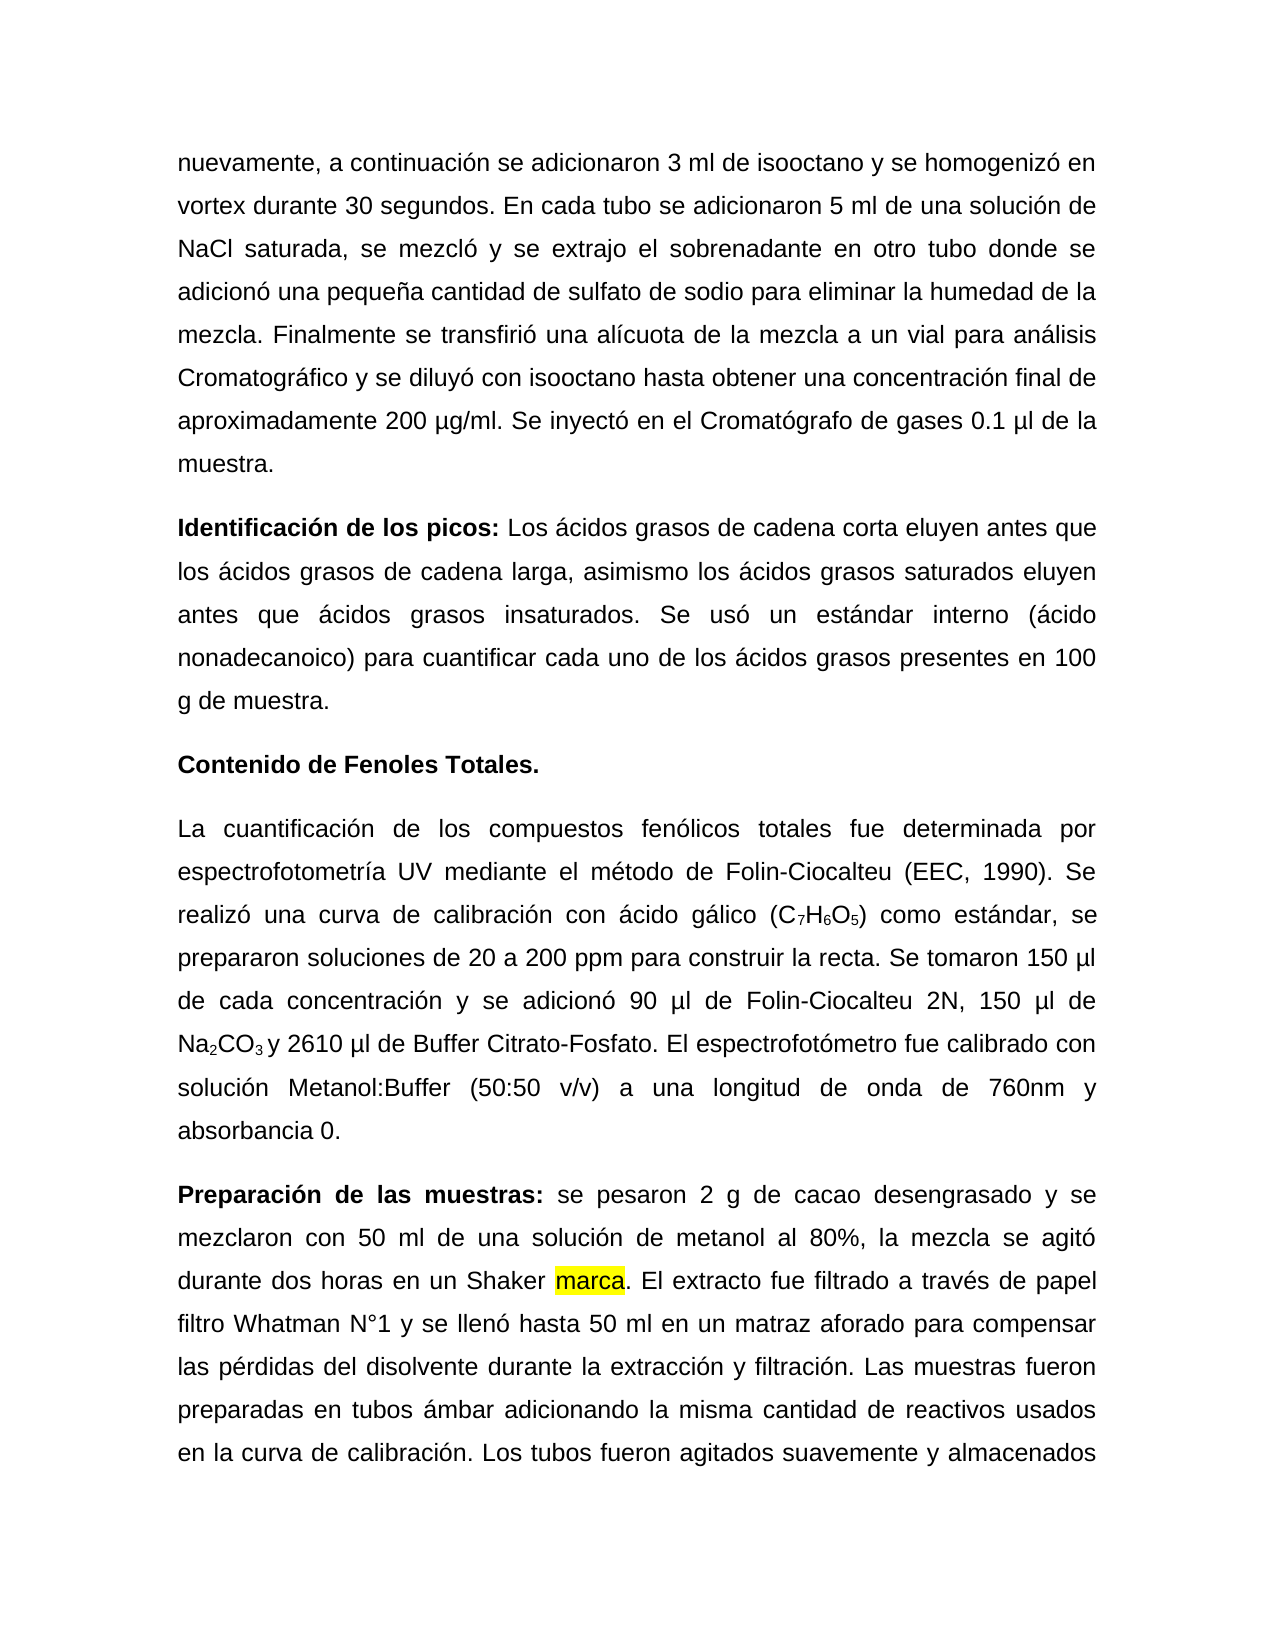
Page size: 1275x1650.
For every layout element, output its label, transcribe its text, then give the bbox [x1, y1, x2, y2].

text Contenido de Fenoles Totales. [177, 750, 1098, 779]
text La cuantificación de los compuestos fenólicos totales fue determinada por espectrofotometría UV mediante el método de Folin-Ciocalteu (EEC, 1990). Se realizó una curva de calibración con ácido gálico (C7H6O5) como estándar, se prepararon soluciones de 20 a 200 ppm para construir la recta. Se tomaron 150 µl de cada concentración y se adicionó 90 µl de Folin-Ciocalteu 2N, 150 µl de Na2CO3 y 2610 µl de Buffer Citrato-Fosfato. El espectrofotómetro fue calibrado con solución Metanol:Buffer (50:50 v/v) a una longitud de onda de 760nm y absorbancia 0. [177, 814, 1098, 1144]
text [177, 1180, 1098, 1467]
text Identificación de los picos: Los ácidos grasos de cadena corta eluyen antes que los ácidos grasos de cadena larga, asimismo los ácidos grasos saturados eluyen antes que ácidos grasos insaturados. Se usó un estándar interno (ácido nonadecanoico) para cuantificar cada uno de los ácidos grasos presentes en 100 g de muestra. [177, 513, 1098, 715]
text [177, 148, 1098, 478]
